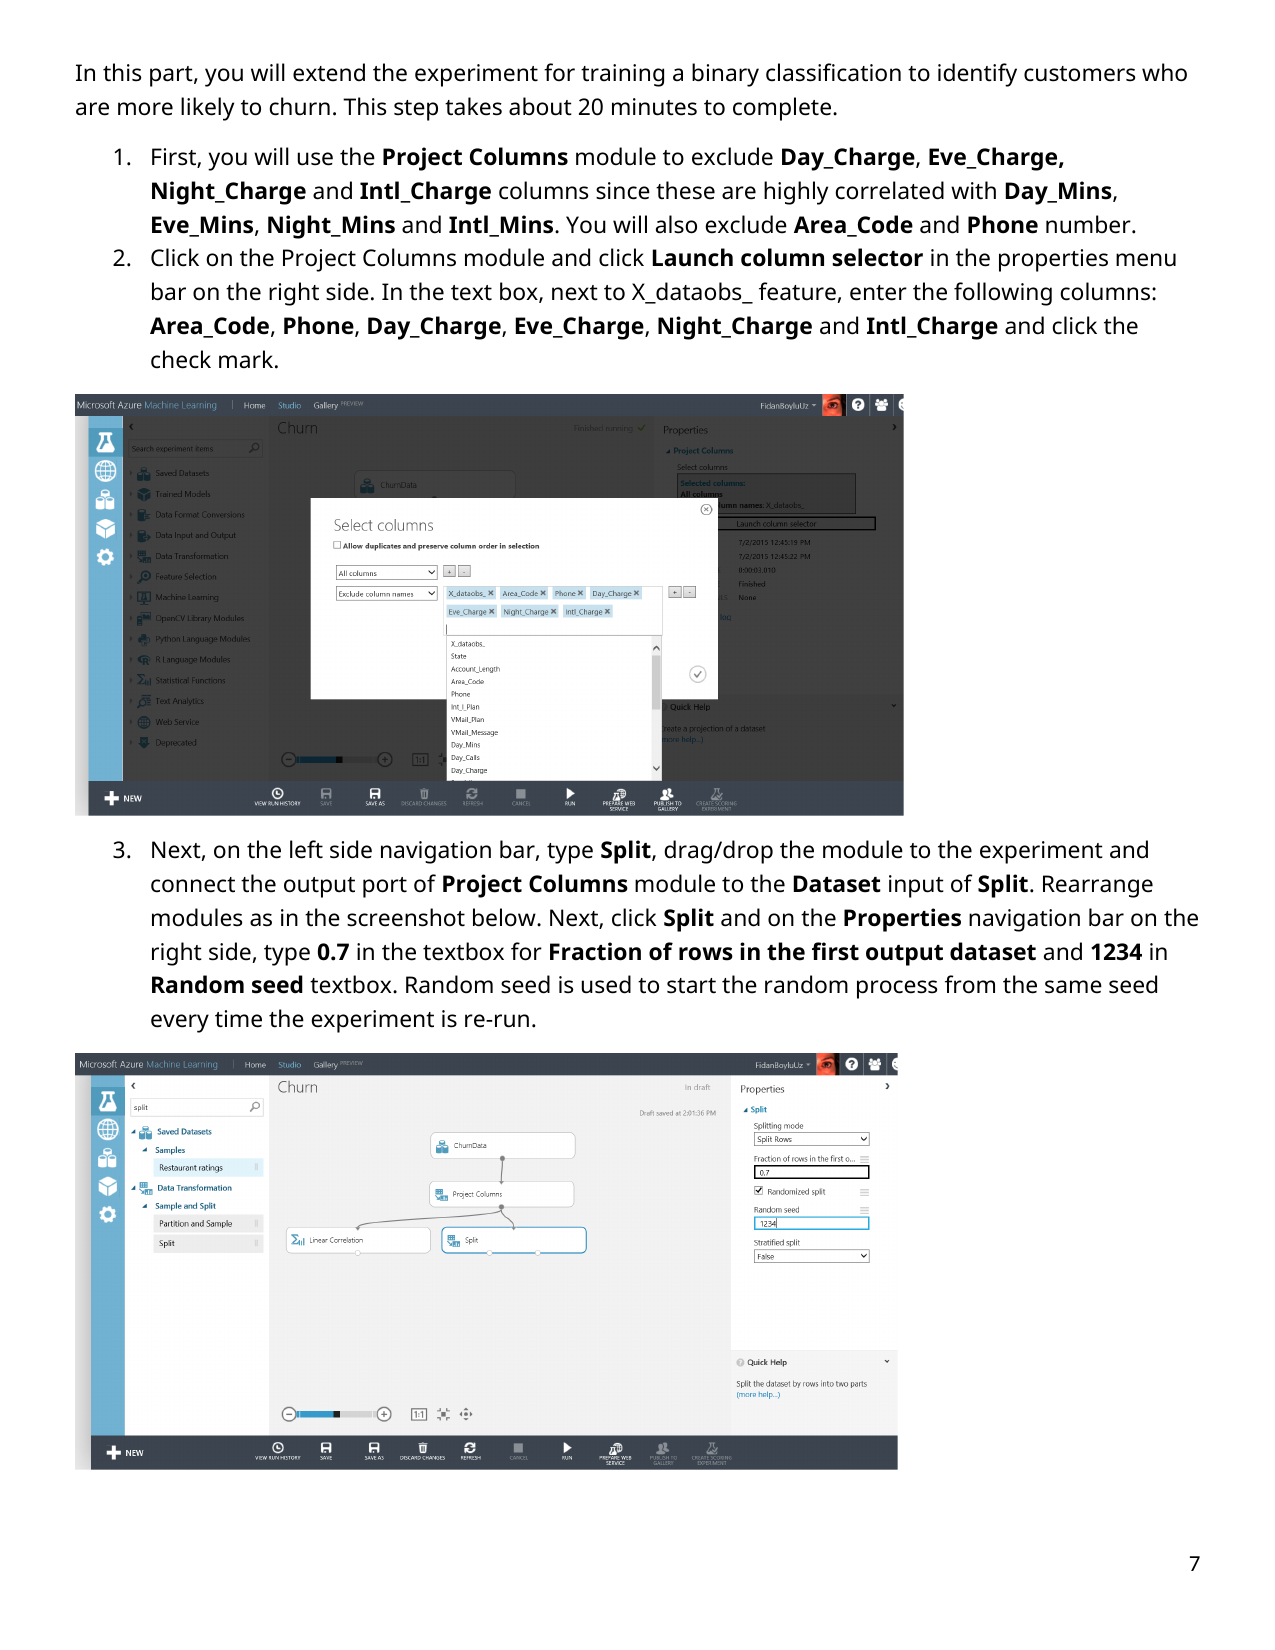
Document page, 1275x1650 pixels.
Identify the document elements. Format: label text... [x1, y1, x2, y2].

list First, you will use the Project Columns module to exclude Day_Charge, Eve_Charge, Night_Charge and Intl_Charge columns since these are highly correlated with Day_Mins, Eve_Mins, Night_Mins and Intl_Mins. You will also exclude Area_Code and Phone number. [112, 141, 1200, 240]
list Next, on the left side navigation bar, type Split, drag/drop the module to the experiment and connect the output port of Project Columns module to the Dataset input of Split. Rearrange modules as in the screenshot below. Next, click Split and on the Properties navigation bar on the right side, type 0.7 in the textbox for Fraction of rows in the first output dataset and 1234 in Random seed textbox. Random seed is used to start the random process from the same seed every time the experiment is re-run. [112, 834, 1200, 1034]
picture [75, 394, 904, 816]
picture [75, 1053, 898, 1470]
text In this part, you will extend the experiment for training a binary classification to identify customers who are more likely to churn. This step takes about 20 minutes to complete. [75, 57, 1200, 122]
list Click on the Project Columns module and click Launch column selector in the properties menu bar on the right side. In the text box, next to X_dataobs_ feature, enter the following columns: Area_Code, Phone, Day_Charge, Eve_Charge, Night_Charge and Intl_Charge and click the check mark. [112, 242, 1200, 375]
